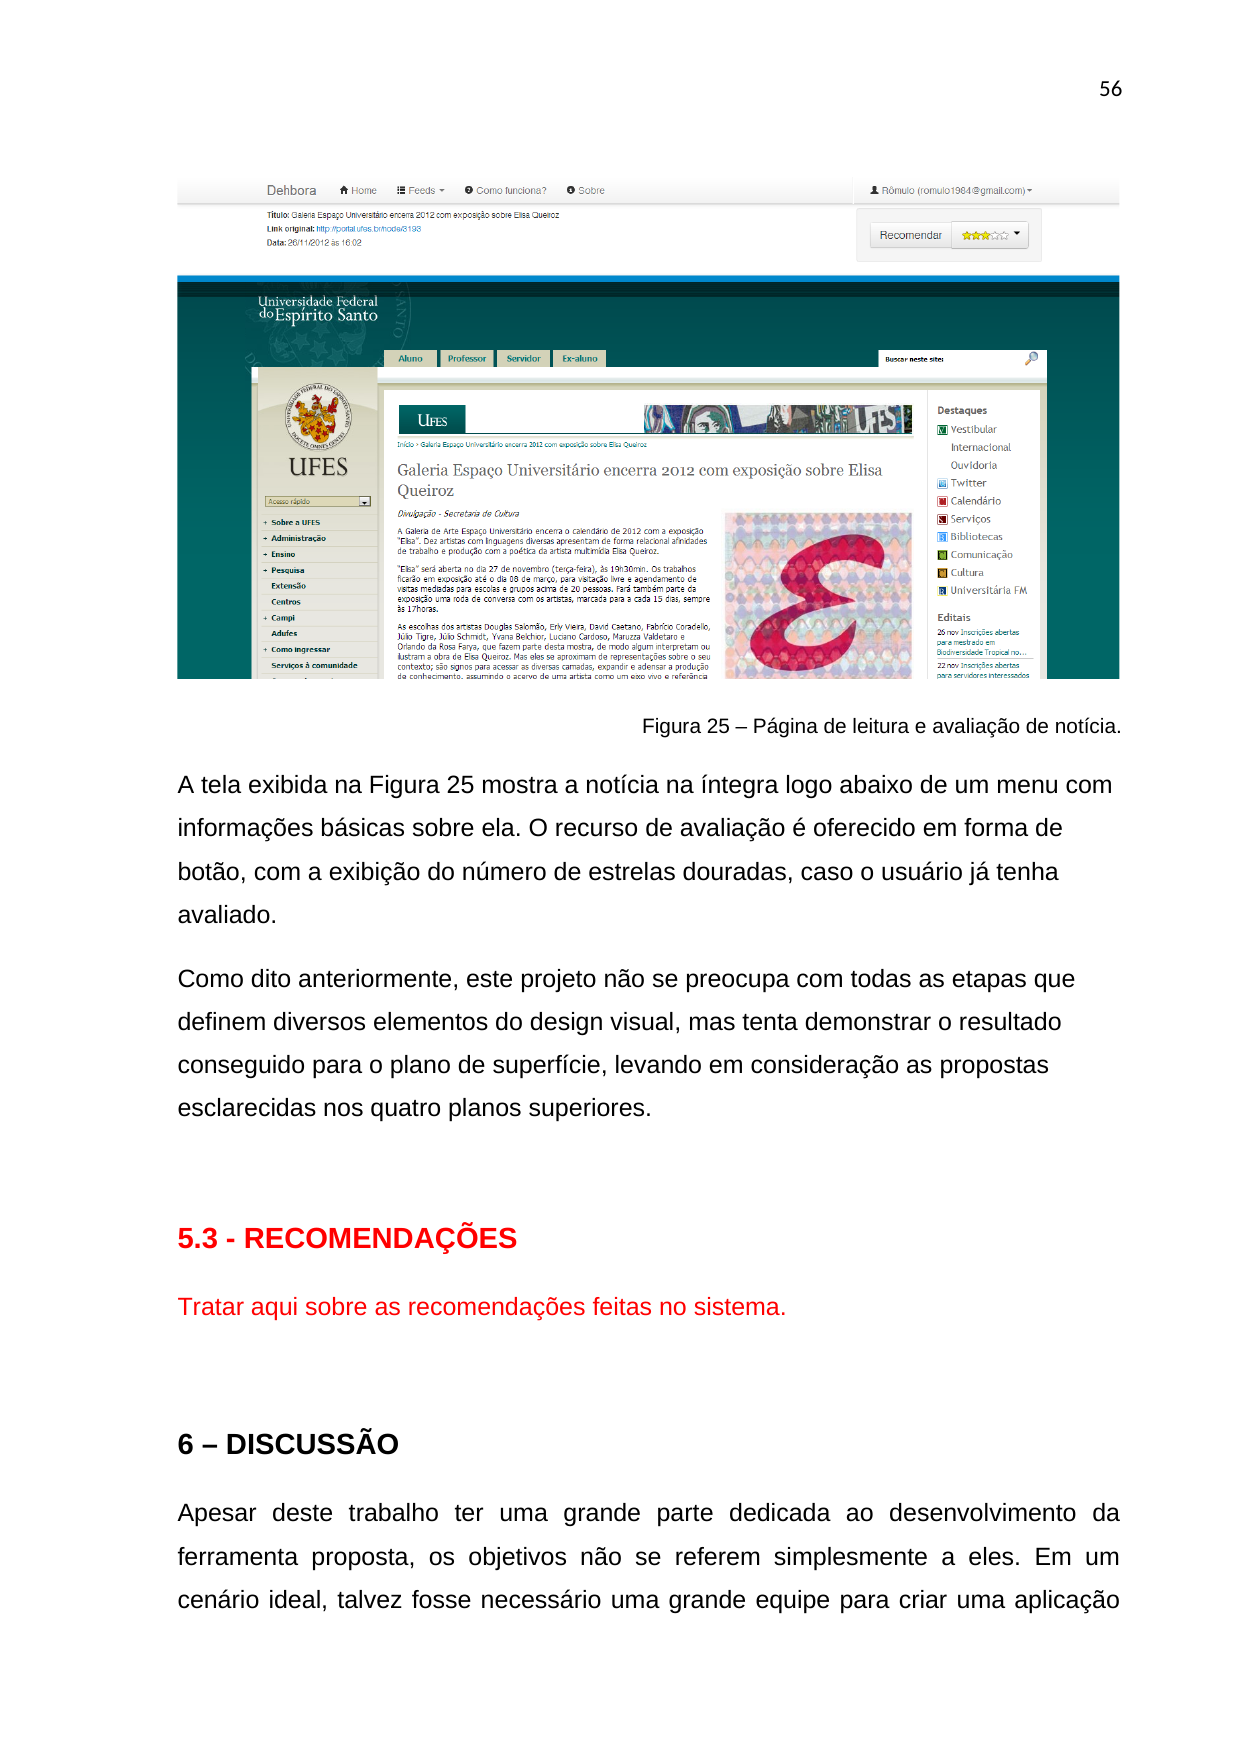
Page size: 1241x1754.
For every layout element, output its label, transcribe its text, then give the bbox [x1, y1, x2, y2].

text A tela exibida na Figura 25 mostra a notícia na íntegra logo abaixo de um menu com informações básicas sobre ela. O recurso de avaliação é oferecido em forma de botão, com a exibição do número de estrelas douradas, caso o usuário já tenha avaliado. [177, 770, 1122, 928]
text Como dito anteriormente, este projeto não se preocupa com todas as etapas que definem diversos elementos do design visual, mas tenta demonstrar o resultado conseguido para o plano de superfície, levando em consideração as propostas esclarecidas nos quatro planos superiores. [177, 964, 1122, 1122]
picture [177, 177, 1120, 275]
text Figura 25 – Página de leitura e avaliação de notícia. [177, 713, 1122, 737]
picture [177, 283, 1120, 679]
text 5.3 - RECOMENDAÇÕES [177, 1221, 1122, 1254]
text 6 – DISCUSSÃO [177, 1427, 1122, 1461]
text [177, 1498, 1122, 1613]
text Tratar aqui sobre as recomendações feitas no sistema. [177, 1292, 1122, 1321]
